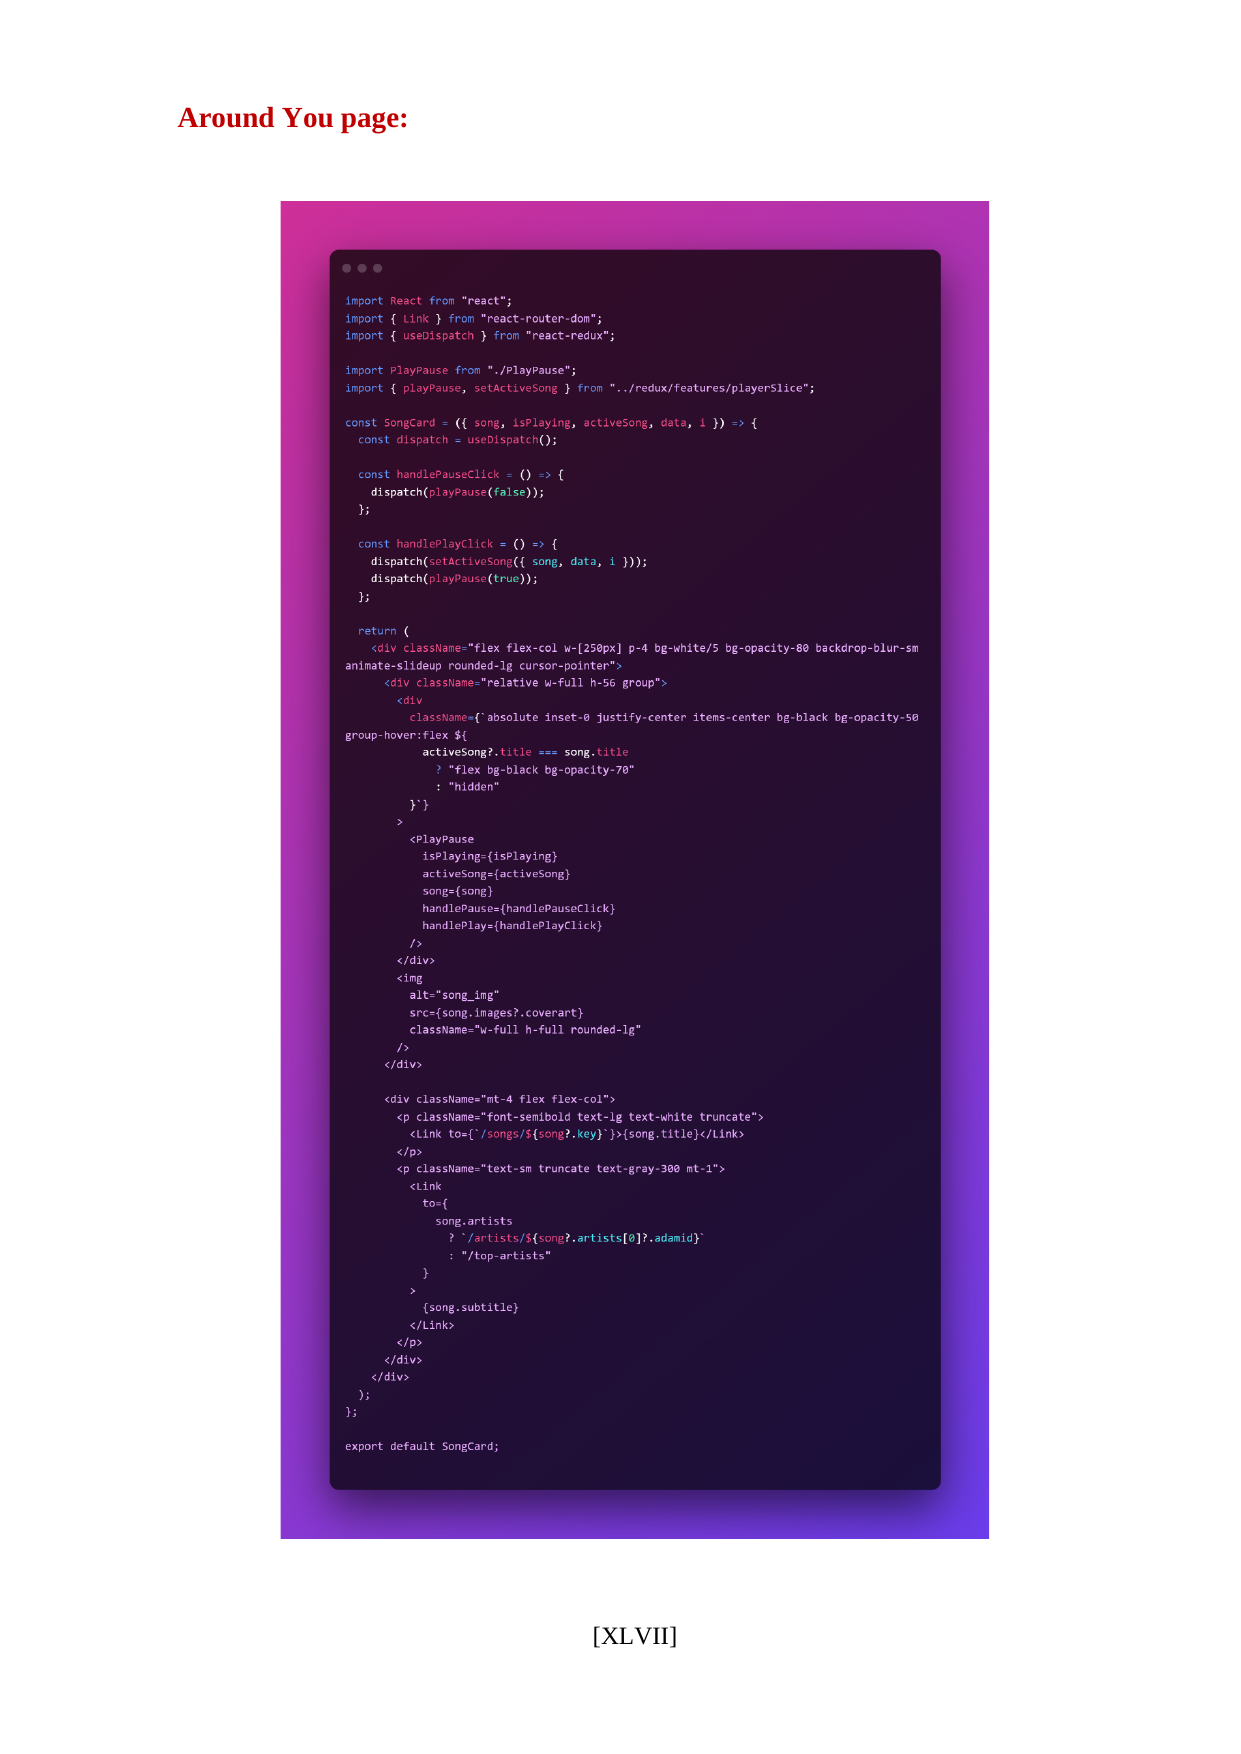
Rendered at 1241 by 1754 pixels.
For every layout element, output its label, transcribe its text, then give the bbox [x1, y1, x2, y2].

text Around You page: [177, 100, 1092, 134]
picture [280, 201, 990, 1539]
